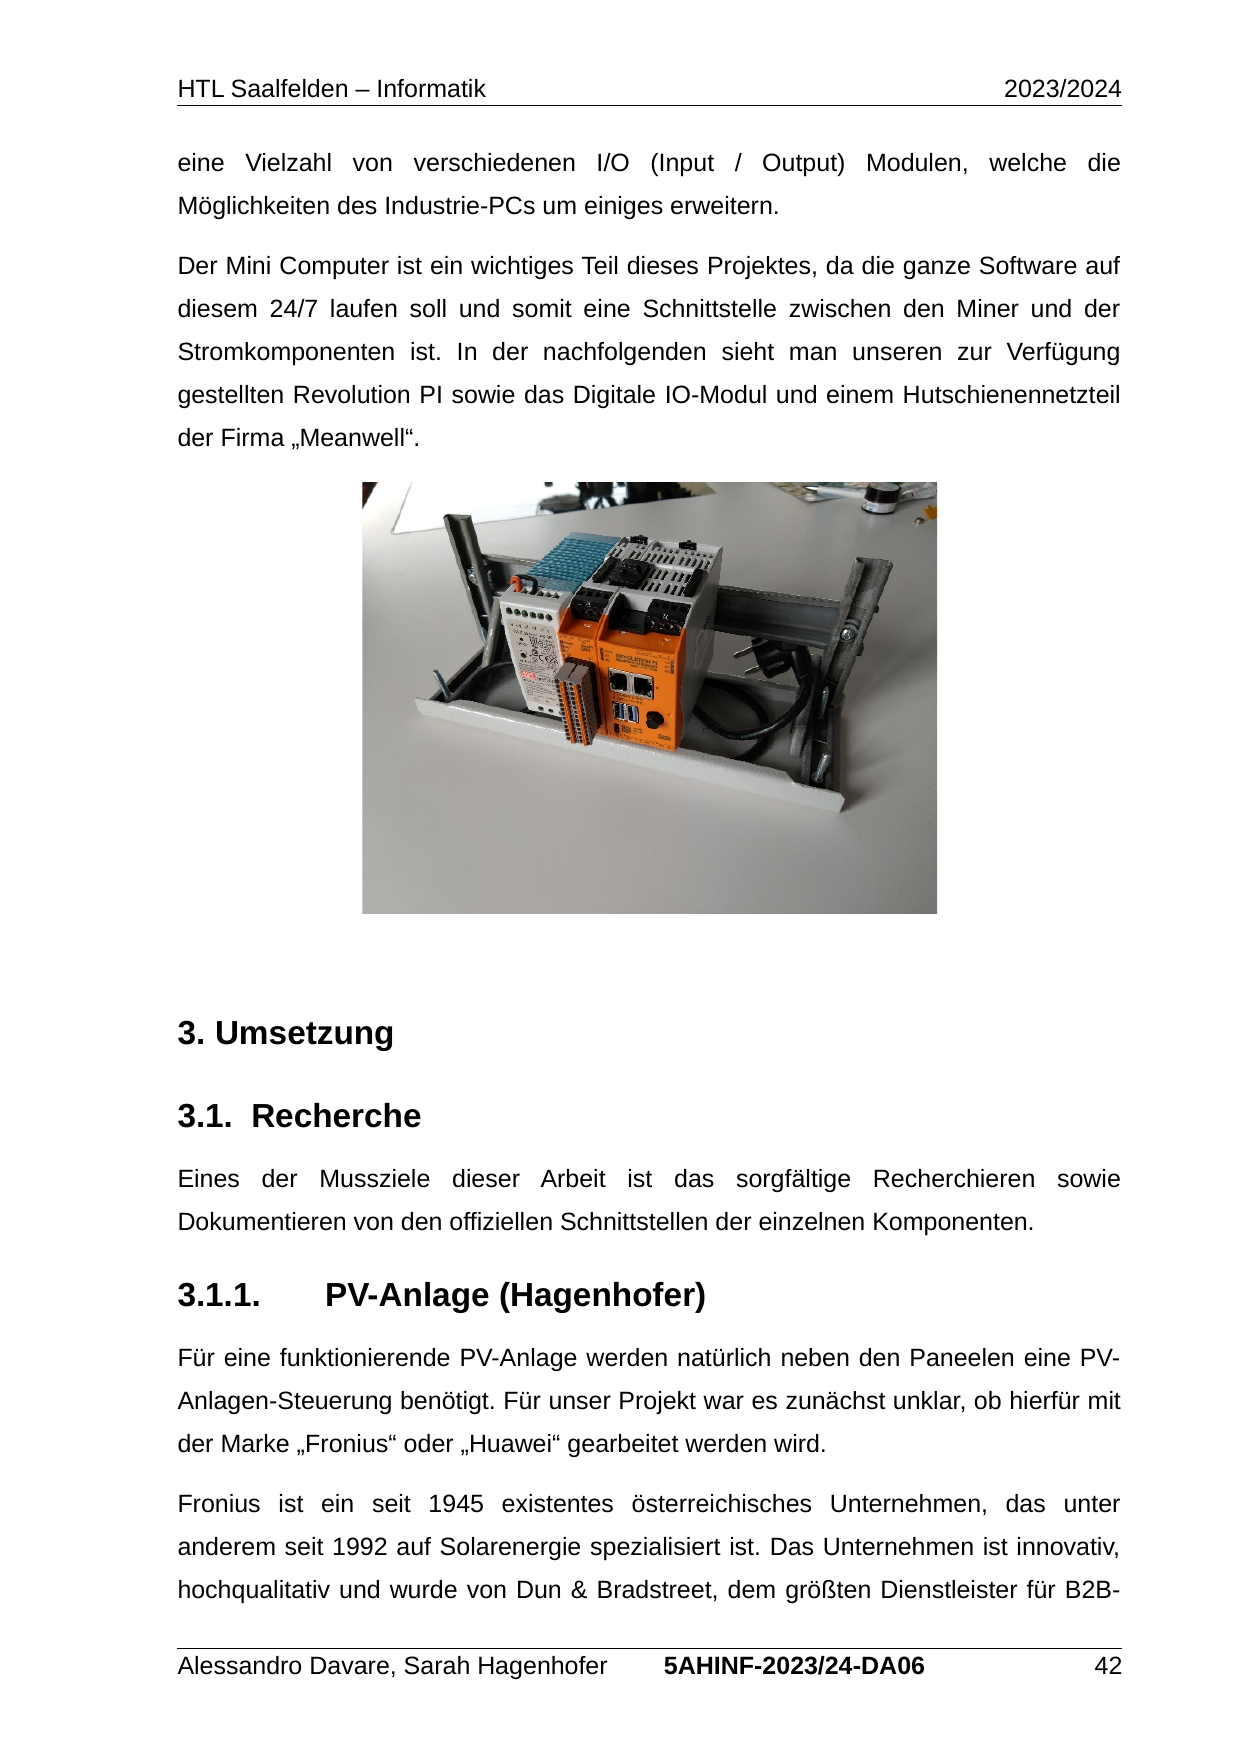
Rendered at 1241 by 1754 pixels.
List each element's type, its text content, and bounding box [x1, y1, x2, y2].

subtitle PV-Anlage (Hagenhofer) [177, 1275, 1122, 1313]
subtitle Recherche [177, 1096, 1122, 1134]
subtitle Umsetzung [177, 1013, 1122, 1052]
text Für eine funktionierende PV-Anlage werden natürlich neben den Paneelen eine PV-Anlagen-Steuerung benötigt. Für unser Projekt war es zunächst unklar, ob hierfür mit der Marke „Fronius“ oder „Huawei“ gearbeitet werden wird. [177, 1343, 1122, 1458]
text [177, 148, 1122, 219]
picture [362, 482, 938, 914]
text Eines der Mussziele dieser Arbeit ist das sorgfältige Recherchieren sowie Dokumentieren von den offiziellen Schnittstellen der einzelnen Komponenten. [177, 1164, 1122, 1236]
text Der Mini Computer ist ein wichtiges Teil dieses Projektes, da die ganze Software auf diesem 24/7 laufen soll und somit eine Schnittstelle zwischen den Miner und der Stromkomponenten ist. In der nachfolgenden sieht man unseren zur Verfügung gestellten Revolution PI sowie das Digitale IO-Modul und einem Hutschienennetzteil der Firma „Meanwell“. [177, 251, 1122, 452]
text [177, 1489, 1122, 1604]
